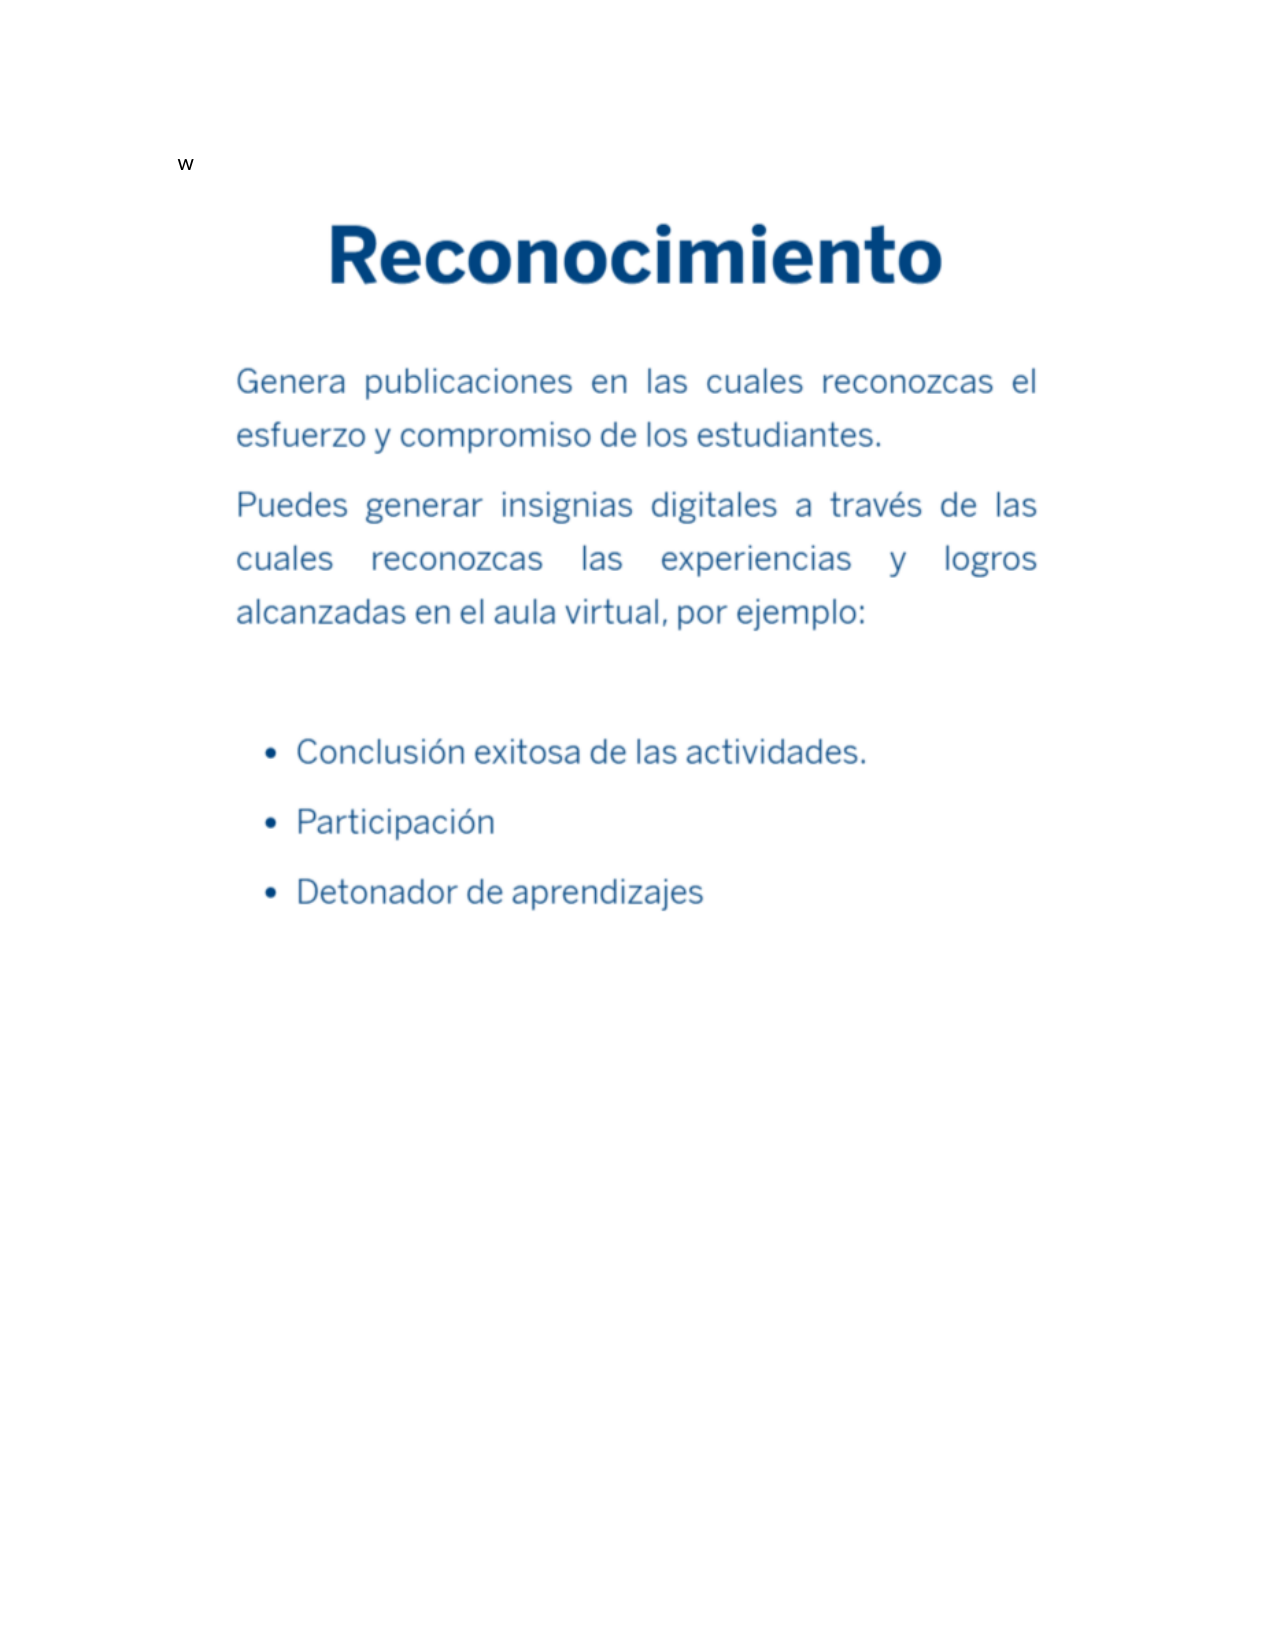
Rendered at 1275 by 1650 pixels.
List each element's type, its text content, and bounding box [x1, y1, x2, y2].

picture [177, 177, 1098, 995]
text w [177, 148, 1098, 177]
